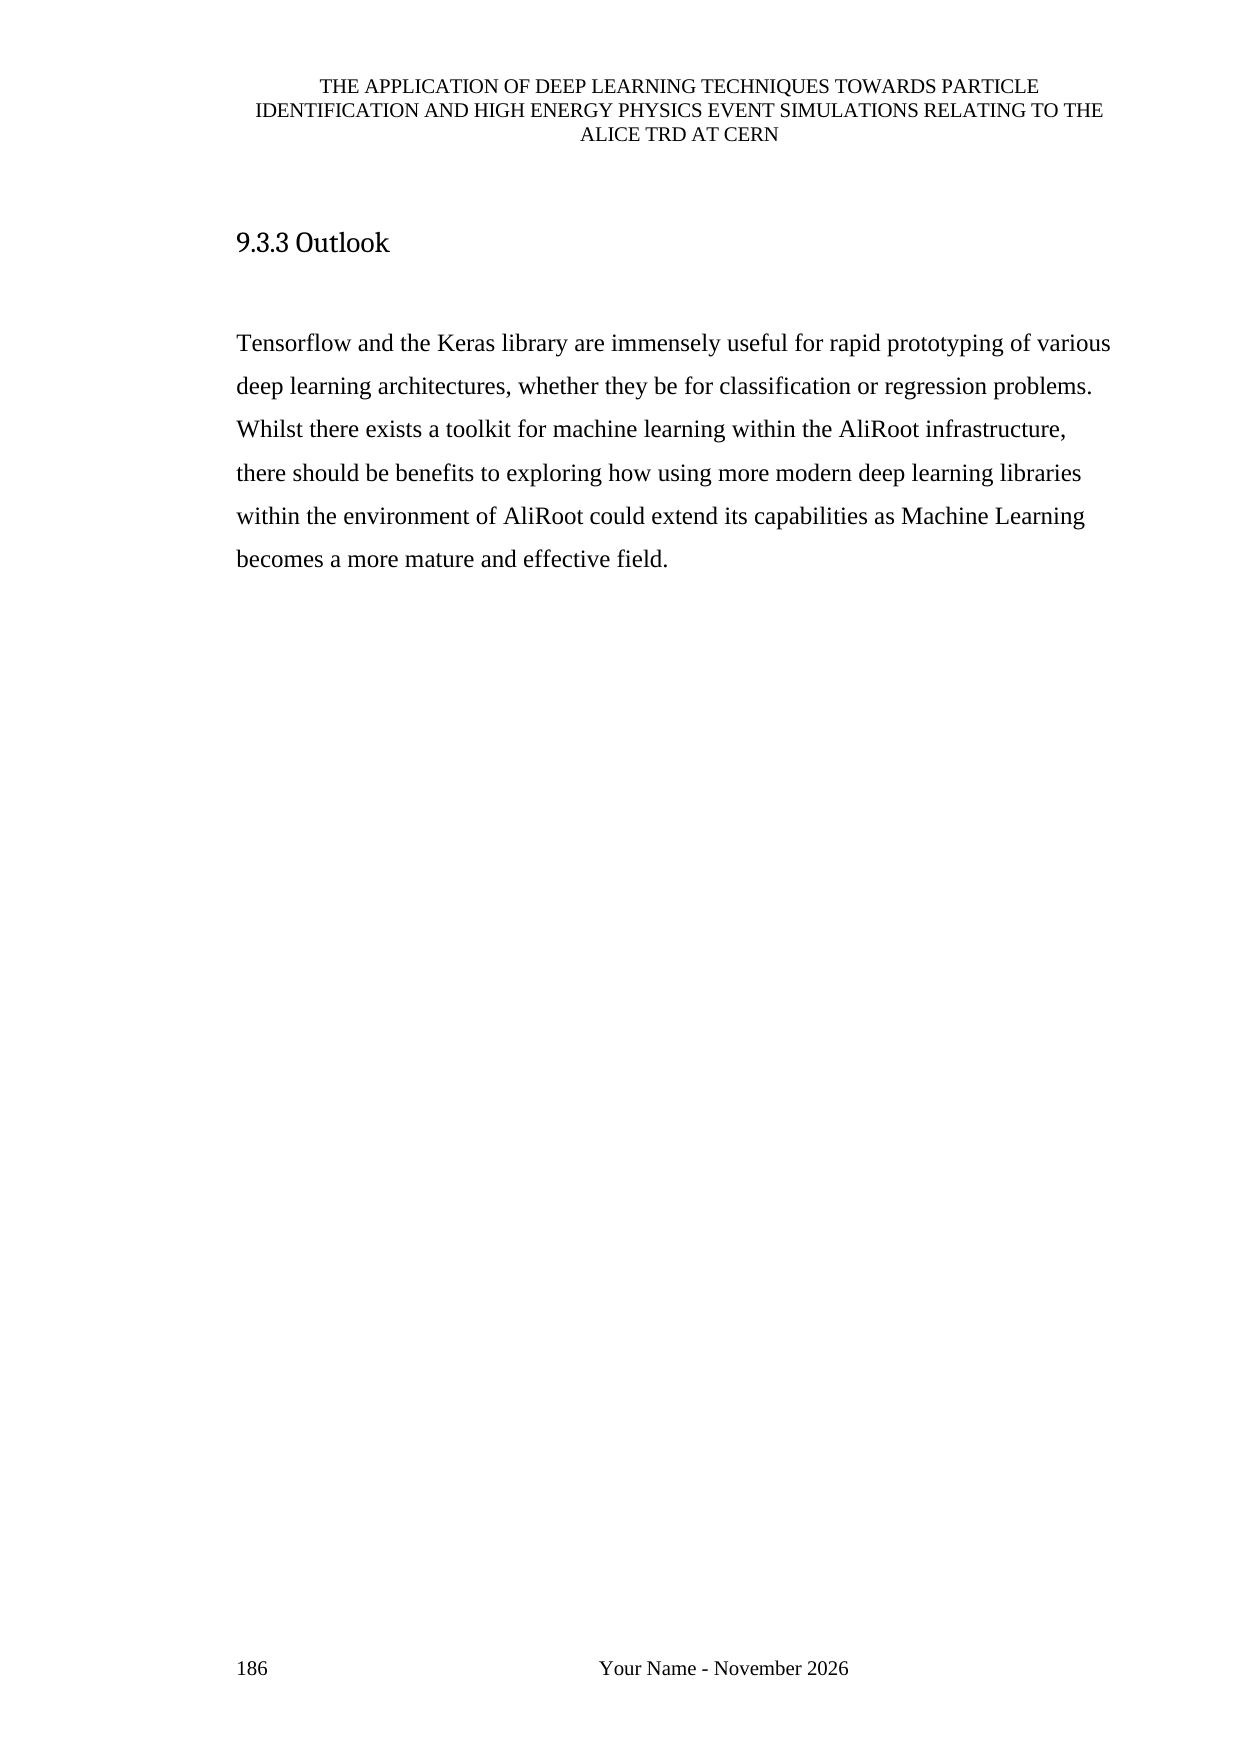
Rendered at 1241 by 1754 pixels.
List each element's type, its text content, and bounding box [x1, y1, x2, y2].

subtitle Outlook [236, 227, 1122, 260]
text Tensorflow and the Keras library are immensely useful for rapid prototyping of various deep learning architectures, whether they be for classification or regression problems. Whilst there exists a toolkit for machine learning within the AliRoot infrastructure, there should be benefits to exploring how using more modern deep learning libraries within the environment of AliRoot could extend its capabilities as Machine Learning becomes a more mature and effective field. [236, 328, 1122, 573]
